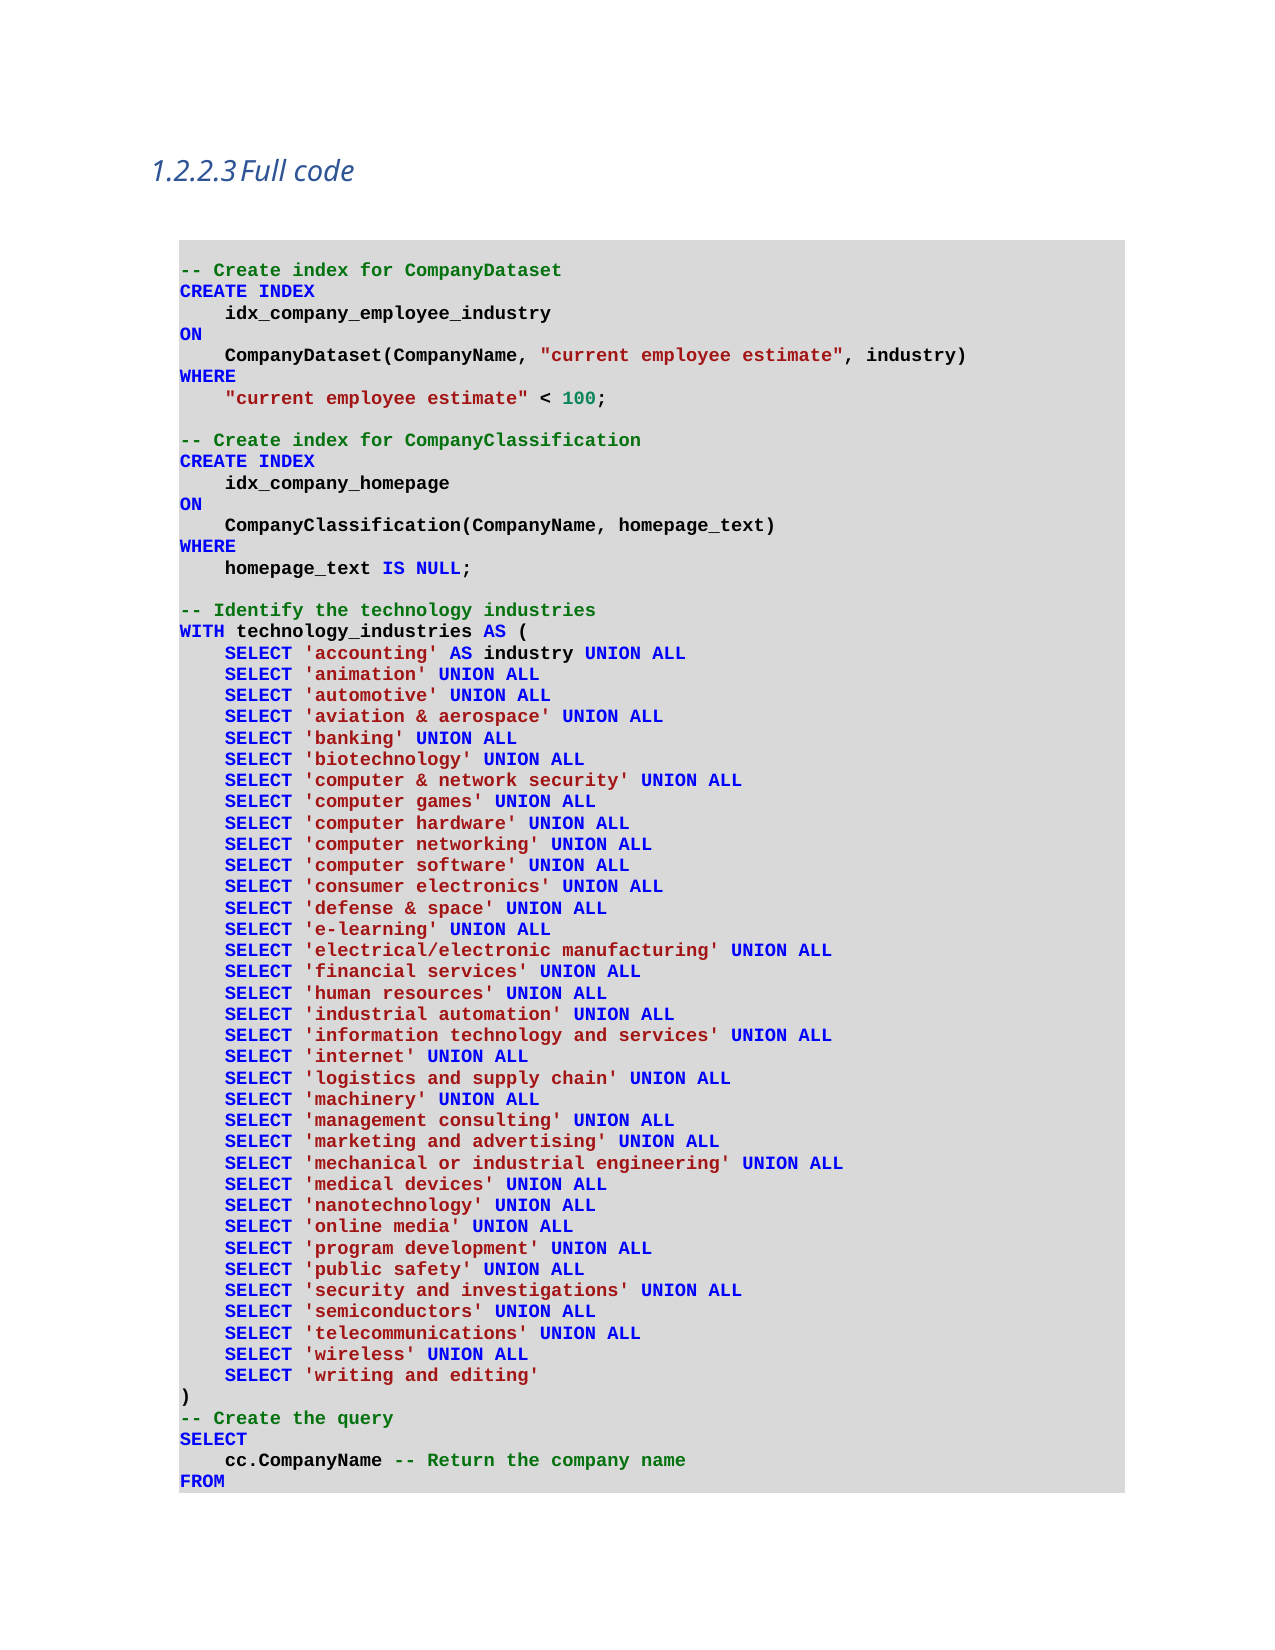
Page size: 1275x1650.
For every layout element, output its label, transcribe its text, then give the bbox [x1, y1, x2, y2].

text SELECT 'defense & space' UNION ALL [179, 898, 1125, 920]
text SELECT 'internet' UNION ALL [179, 1047, 1125, 1068]
text "current employee estimate" < 100; [179, 388, 1125, 410]
text SELECT 'medical devices' UNION ALL [179, 1175, 1125, 1196]
text SELECT 'banking' UNION ALL [179, 728, 1125, 750]
text -- Create index for CompanyDataset [179, 261, 1125, 282]
text SELECT 'consumer electronics' UNION ALL [179, 877, 1125, 898]
text SELECT 'accounting' AS industry UNION ALL [179, 643, 1125, 665]
text SELECT [179, 1430, 1125, 1451]
text CREATE INDEX [179, 452, 1125, 473]
text SELECT 'animation' UNION ALL [179, 665, 1125, 686]
text SELECT 'management consulting' UNION ALL [179, 1111, 1125, 1132]
text SELECT 'e-learning' UNION ALL [179, 920, 1125, 941]
text SELECT 'automotive' UNION ALL [179, 686, 1125, 707]
text SELECT 'aviation & aerospace' UNION ALL [179, 707, 1125, 728]
text -- Identify the technology industries [179, 601, 1125, 622]
text SELECT 'computer & network security' UNION ALL [179, 771, 1125, 792]
text SELECT 'semiconductors' UNION ALL [179, 1302, 1125, 1323]
text SELECT 'security and investigations' UNION ALL [179, 1281, 1125, 1302]
text SELECT 'telecommunications' UNION ALL [179, 1323, 1125, 1345]
text SELECT 'human resources' UNION ALL [179, 983, 1125, 1005]
text SELECT 'financial services' UNION ALL [179, 962, 1125, 983]
text WITH technology_industries AS ( [179, 622, 1125, 643]
text SELECT 'industrial automation' UNION ALL [179, 1005, 1125, 1026]
subtitle Full code [150, 150, 1125, 190]
text SELECT 'computer games' UNION ALL [179, 792, 1125, 813]
text cc.CompanyName -- Return the company name [179, 1451, 1125, 1472]
text SELECT 'computer networking' UNION ALL [179, 835, 1125, 856]
text ) [179, 1387, 1125, 1408]
text ON [179, 495, 1125, 516]
text SELECT 'logistics and supply chain' UNION ALL [179, 1068, 1125, 1090]
text ON [179, 325, 1125, 346]
text SELECT 'online media' UNION ALL [179, 1217, 1125, 1238]
text CompanyClassification(CompanyName, homepage_text) [179, 516, 1125, 537]
text -- Create index for CompanyClassification [179, 431, 1125, 452]
text FROM [179, 1472, 1125, 1493]
text CompanyDataset(CompanyName, "current employee estimate", industry) [179, 346, 1125, 367]
text homepage_text IS NULL; [179, 558, 1125, 580]
text SELECT 'marketing and advertising' UNION ALL [179, 1132, 1125, 1153]
text idx_company_employee_industry [179, 303, 1125, 325]
text SELECT 'wireless' UNION ALL [179, 1345, 1125, 1366]
text SELECT 'biotechnology' UNION ALL [179, 750, 1125, 771]
text idx_company_homepage [179, 473, 1125, 495]
text WHERE [179, 367, 1125, 388]
text SELECT 'writing and editing' [179, 1366, 1125, 1387]
text SELECT 'computer hardware' UNION ALL [179, 813, 1125, 835]
text SELECT 'mechanical or industrial engineering' UNION ALL [179, 1153, 1125, 1175]
text CREATE INDEX [179, 282, 1125, 303]
text SELECT 'information technology and services' UNION ALL [179, 1026, 1125, 1047]
text WHERE [179, 537, 1125, 558]
text SELECT 'computer software' UNION ALL [179, 856, 1125, 877]
text SELECT 'machinery' UNION ALL [179, 1090, 1125, 1111]
text SELECT 'nanotechnology' UNION ALL [179, 1196, 1125, 1217]
text SELECT 'public safety' UNION ALL [179, 1260, 1125, 1281]
text SELECT 'program development' UNION ALL [179, 1238, 1125, 1260]
text -- Create the query [179, 1408, 1125, 1430]
text SELECT 'electrical/electronic manufacturing' UNION ALL [179, 941, 1125, 962]
